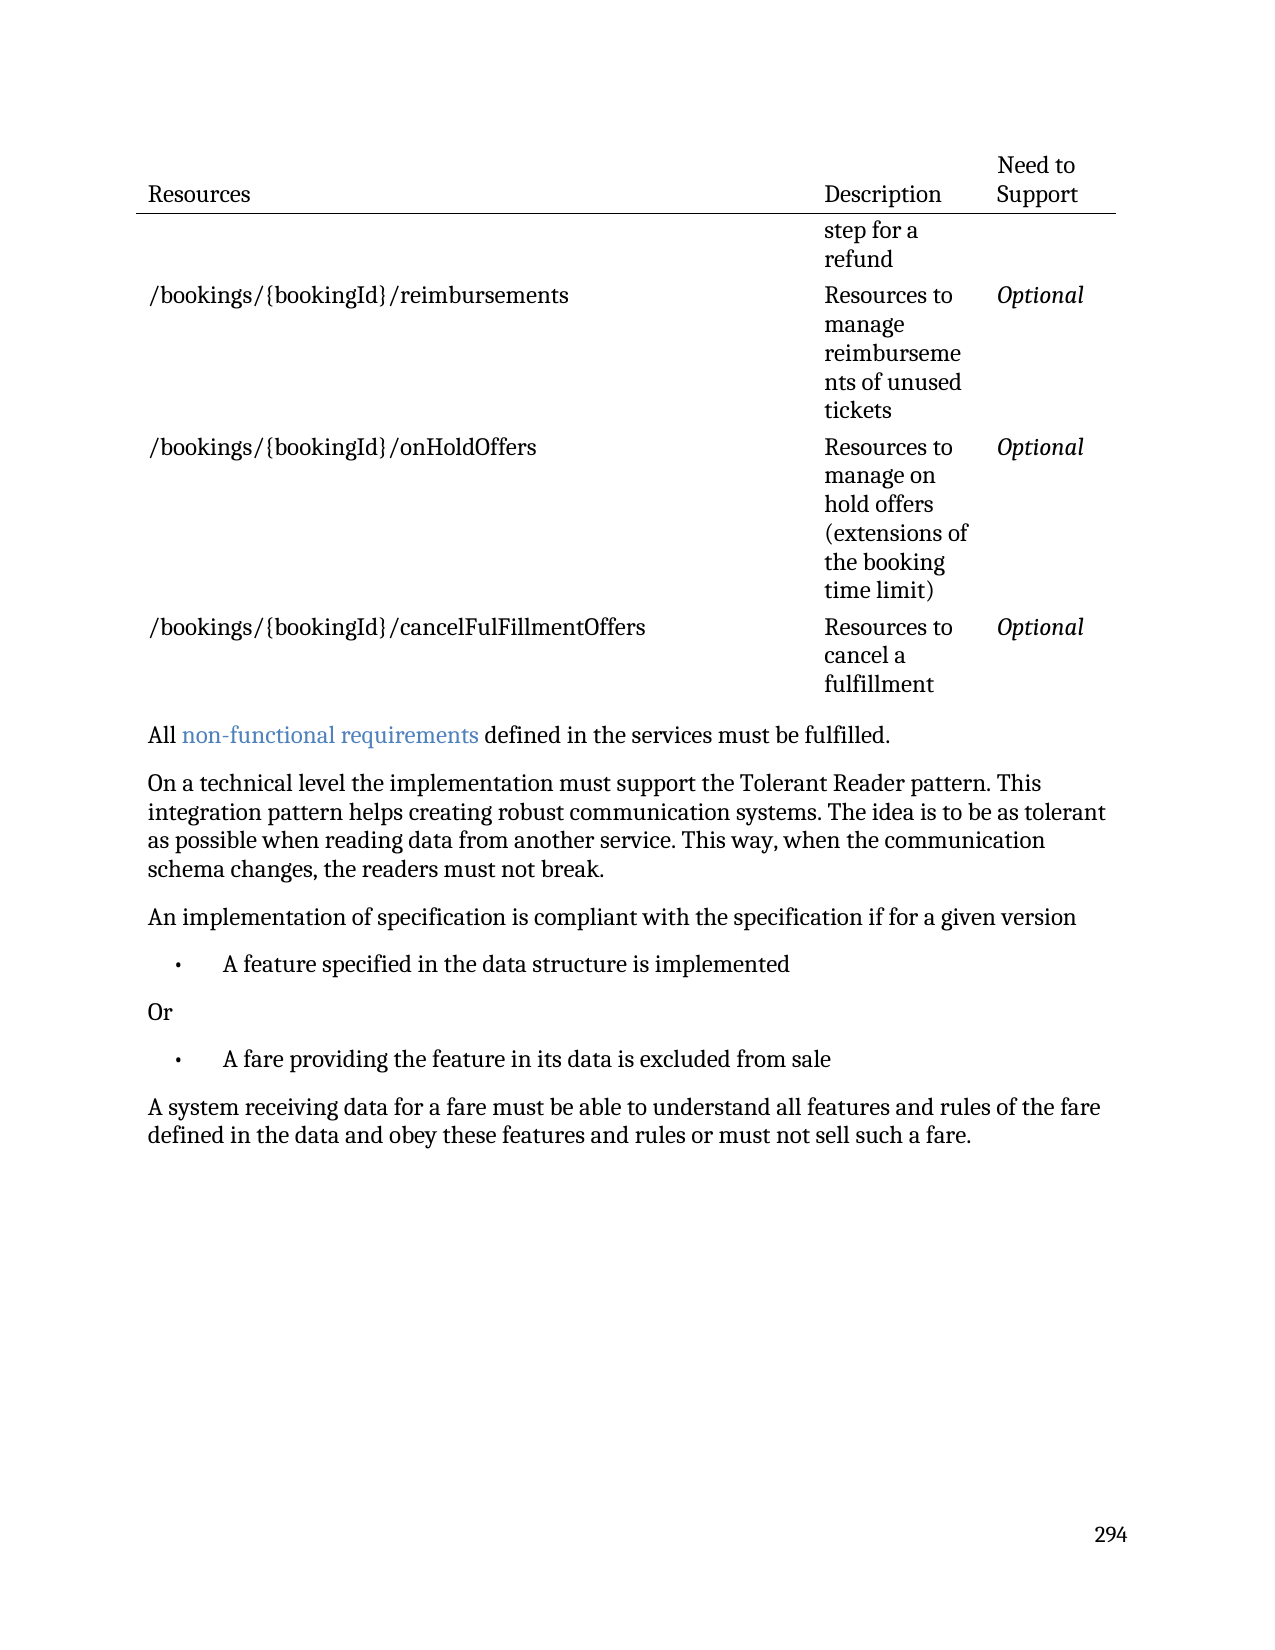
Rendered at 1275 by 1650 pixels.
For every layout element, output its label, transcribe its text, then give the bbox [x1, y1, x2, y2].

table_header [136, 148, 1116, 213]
text An implementation of specification is compliant with the specification if for a given version [148, 903, 1127, 931]
text Or [148, 998, 1127, 1026]
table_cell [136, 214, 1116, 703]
text All non-functional requirements defined in the services must be fulfilled. [148, 721, 1127, 750]
text On a technical level the implementation must support the Tolerant Reader pattern. This integration pattern helps creating robust communication systems. The idea is to be as tolerant as possible when reading data from another service. This way, when the communication schema changes, the readers must not break. [148, 769, 1127, 884]
list A fare providing the feature in its data is excluded from sale [173, 1045, 1127, 1074]
list A feature specified in the data structure is implemented [173, 950, 1127, 979]
text A system receiving data for a fare must be able to understand all features and rules of the fare defined in the data and obey these features and rules or must not sell such a fare. [148, 1093, 1127, 1150]
